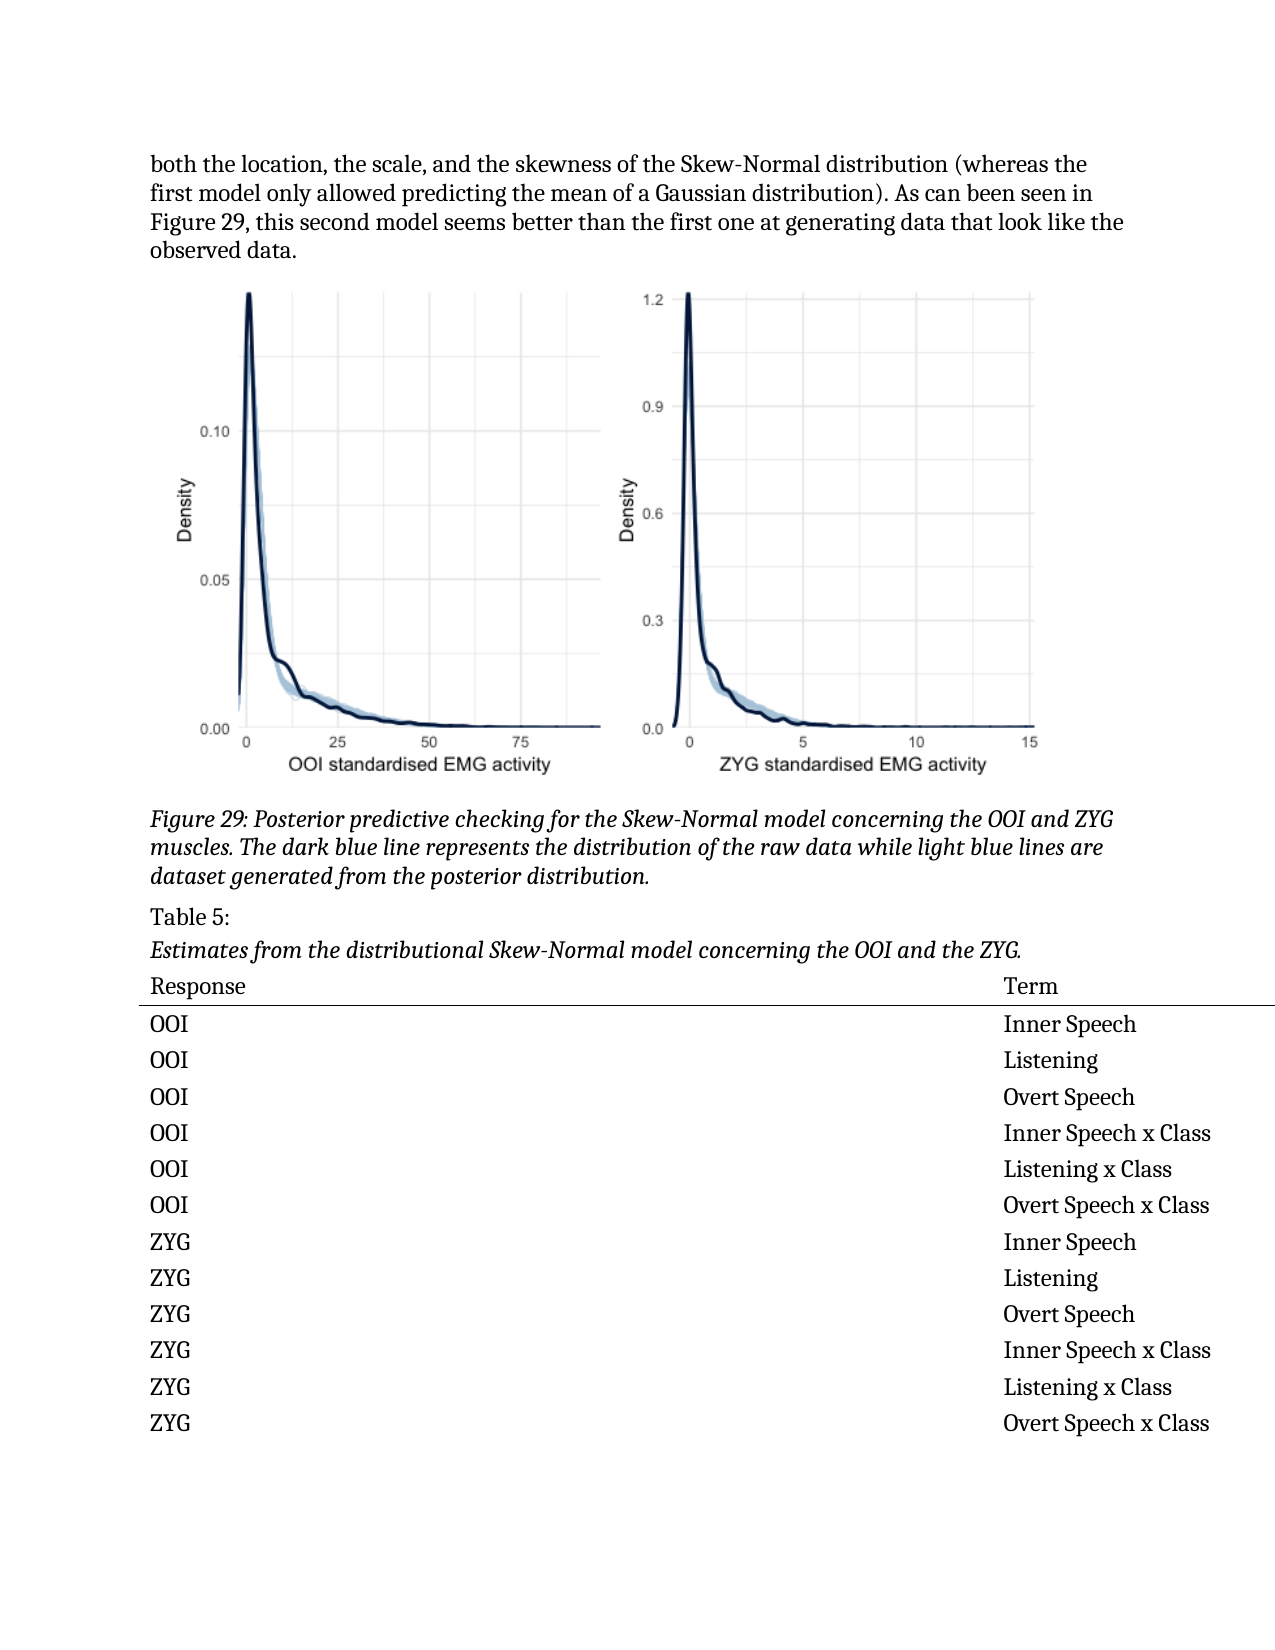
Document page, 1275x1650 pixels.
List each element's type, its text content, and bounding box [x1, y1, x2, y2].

text Estimates from the distributional Skew-Normal model concerning the OOI and the ZYG. [150, 936, 1125, 964]
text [150, 150, 1125, 265]
table_cell OOI [139, 1151, 992, 1187]
table_cell OOI [139, 1115, 992, 1151]
table_cell Overt Speech x Class [992, 1405, 1275, 1441]
text Figure 29: Posterior predictive checking for the Skew-Normal model concerning the OOI and ZYG muscles. The dark blue line represents the distribution of the raw data while light blue lines are dataset generated from the posterior distribution. [150, 804, 1125, 891]
table_cell Inner Speech [992, 1224, 1275, 1260]
table_cell ZYG [139, 1333, 992, 1369]
table_cell ZYG [139, 1369, 992, 1405]
table_cell Listening [992, 1043, 1275, 1079]
table_cell OOI [139, 1079, 992, 1115]
table_cell OOI [139, 1006, 992, 1042]
table_cell OOI [139, 1043, 992, 1079]
table_cell ZYG [139, 1224, 992, 1260]
table_cell ZYG [139, 1405, 992, 1441]
table_cell ZYG [139, 1260, 992, 1296]
table_cell Overt Speech [992, 1079, 1275, 1115]
table_cell Overt Speech [992, 1296, 1275, 1332]
table_cell Inner Speech [992, 1006, 1275, 1042]
table_cell Overt Speech x Class [992, 1188, 1275, 1224]
table_cell Listening x Class [992, 1369, 1275, 1405]
table_cell ZYG [139, 1296, 992, 1332]
table_cell Inner Speech x Class [992, 1115, 1275, 1151]
table_header Response [139, 968, 992, 1004]
picture [168, 283, 1044, 784]
table_cell Listening x Class [992, 1151, 1275, 1187]
table_cell Listening [992, 1260, 1275, 1296]
table_cell OOI [139, 1188, 992, 1224]
text Table 5: [150, 903, 1125, 932]
table_header Term [992, 968, 1275, 1004]
table_cell Inner Speech x Class [992, 1333, 1275, 1369]
